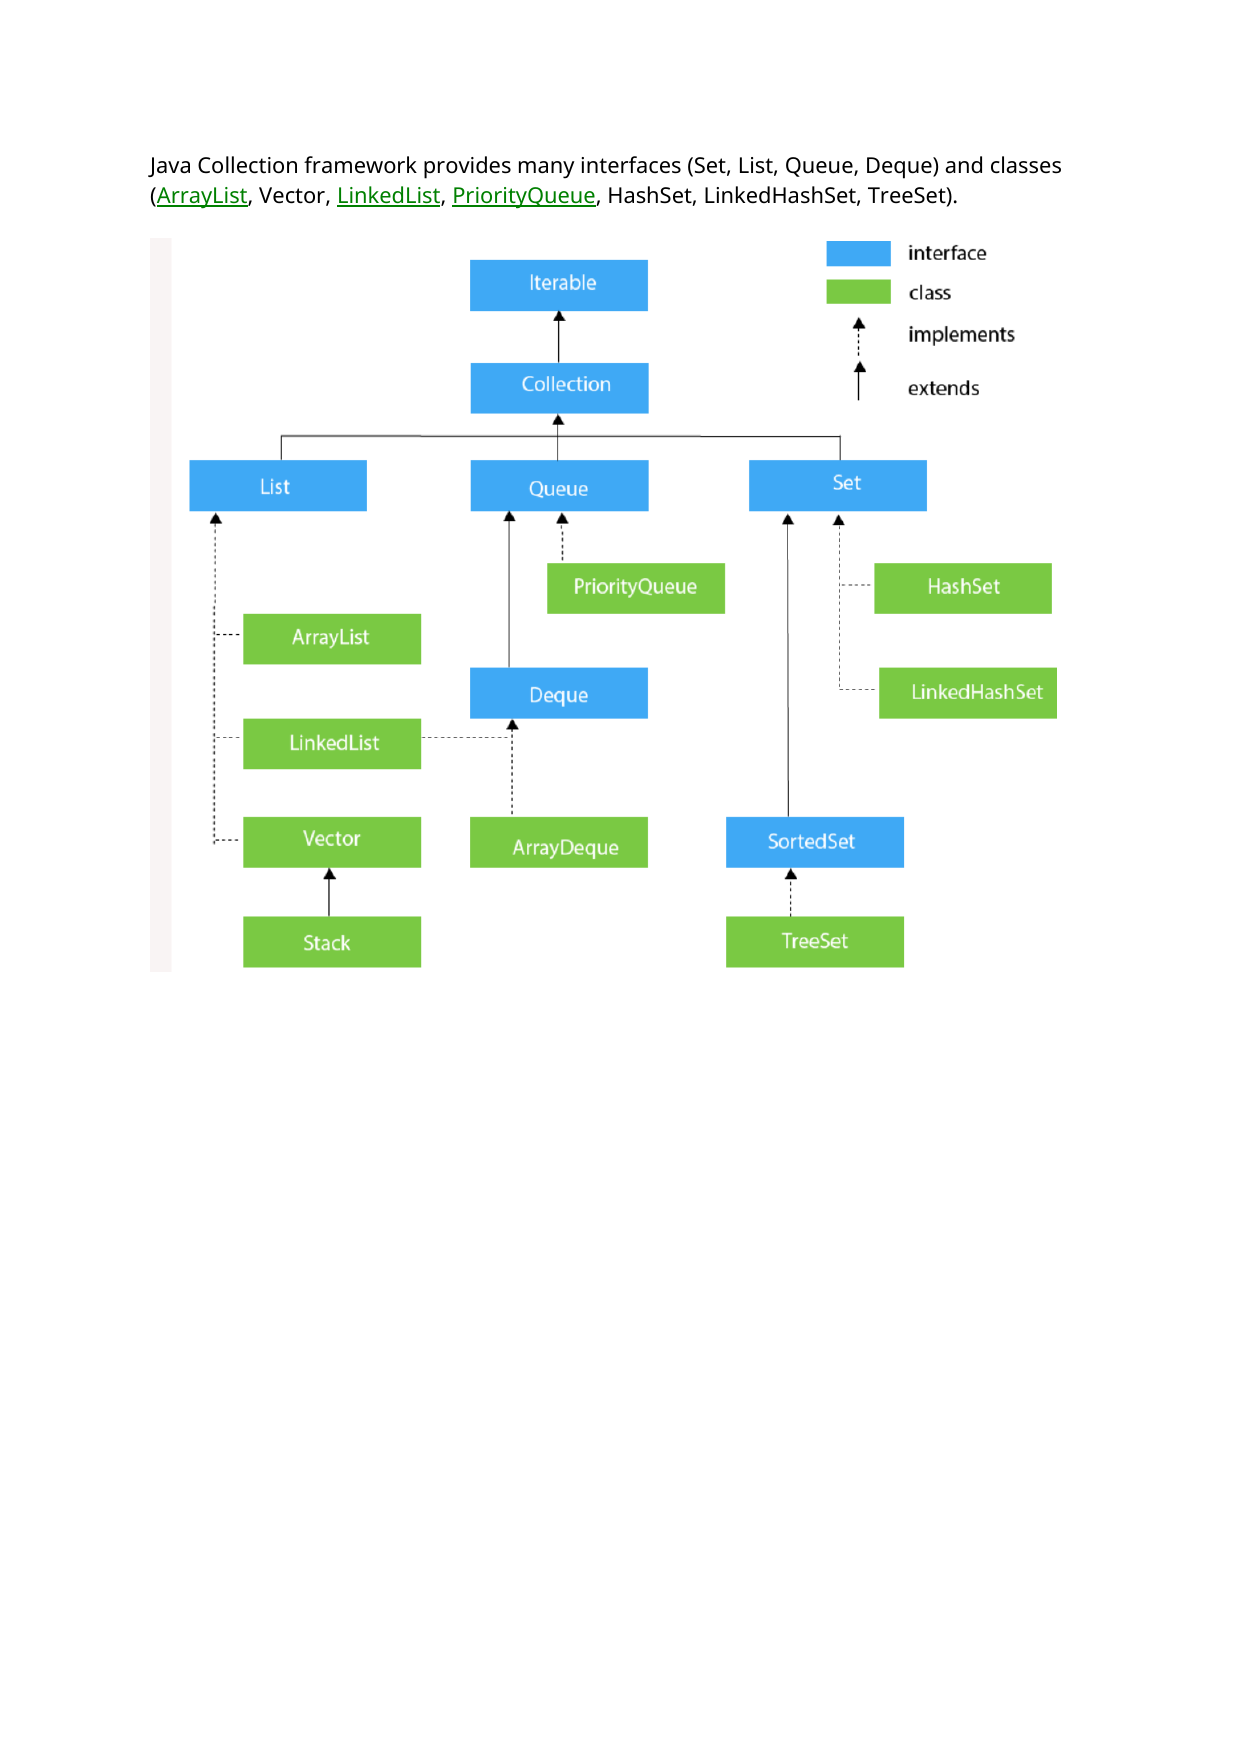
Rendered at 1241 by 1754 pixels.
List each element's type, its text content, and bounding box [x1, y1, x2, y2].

picture [150, 238, 1091, 972]
